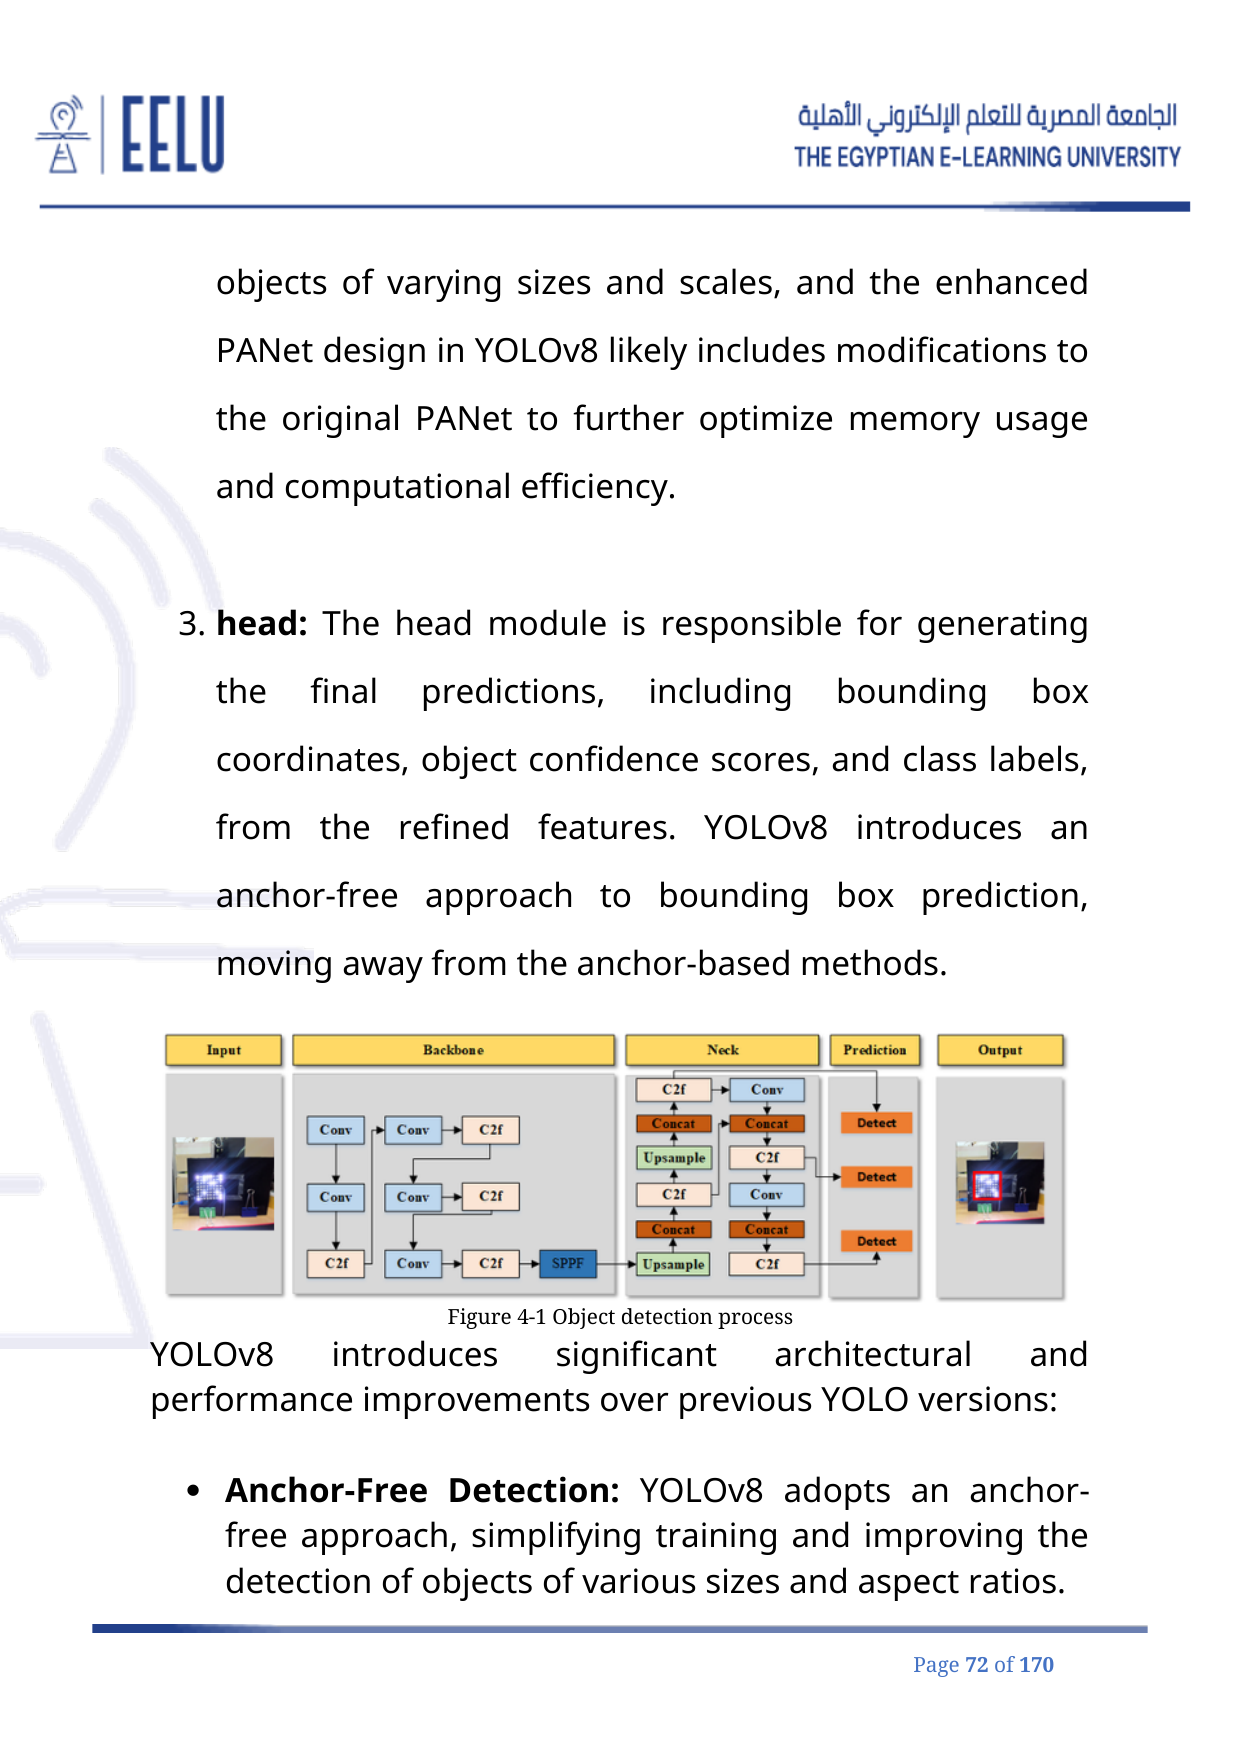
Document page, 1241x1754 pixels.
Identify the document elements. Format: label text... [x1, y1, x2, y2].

text Figure 4-1 Object detection process [150, 1303, 1090, 1331]
picture [0, 447, 1090, 1349]
list head: The head module is responsible for generating the final predictions, including bounding box coordinates, object confidence scores, and class labels, from the refined features. YOLOv8 introduces an anchor-free approach to bounding box prediction, moving away from the anchor-based methods. [178, 599, 1090, 986]
picture [9, 75, 1207, 231]
list Anchor-Free Detection: YOLOv8 adopts an anchor-free approach, simplifying training and improving the detection of objects of various sizes and aspect ratios. [187, 1467, 1090, 1603]
picture [92, 1624, 1148, 1633]
text YOLOv8 introduces significant architectural and performance improvements over previous YOLO versions: [150, 1331, 1090, 1421]
